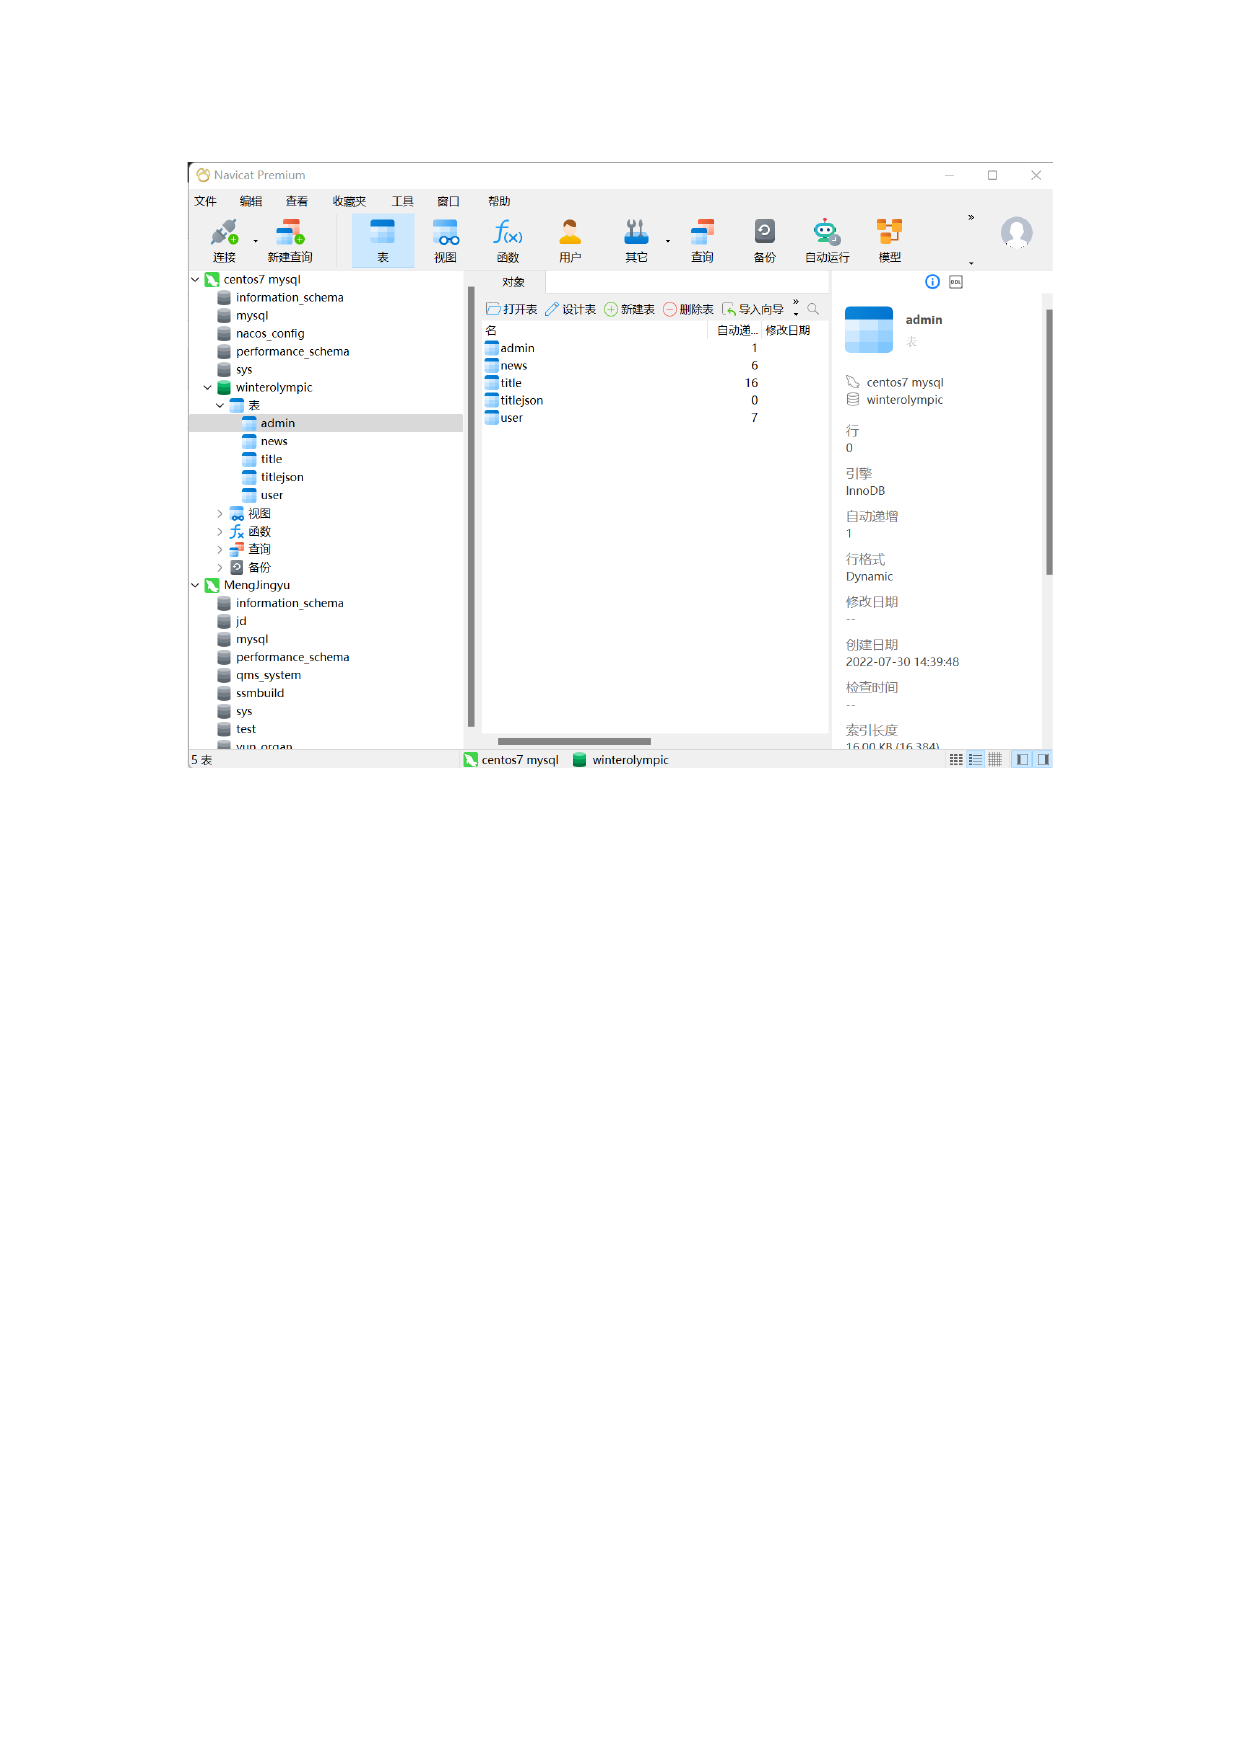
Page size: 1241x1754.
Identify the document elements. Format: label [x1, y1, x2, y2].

picture [187, 162, 1053, 768]
